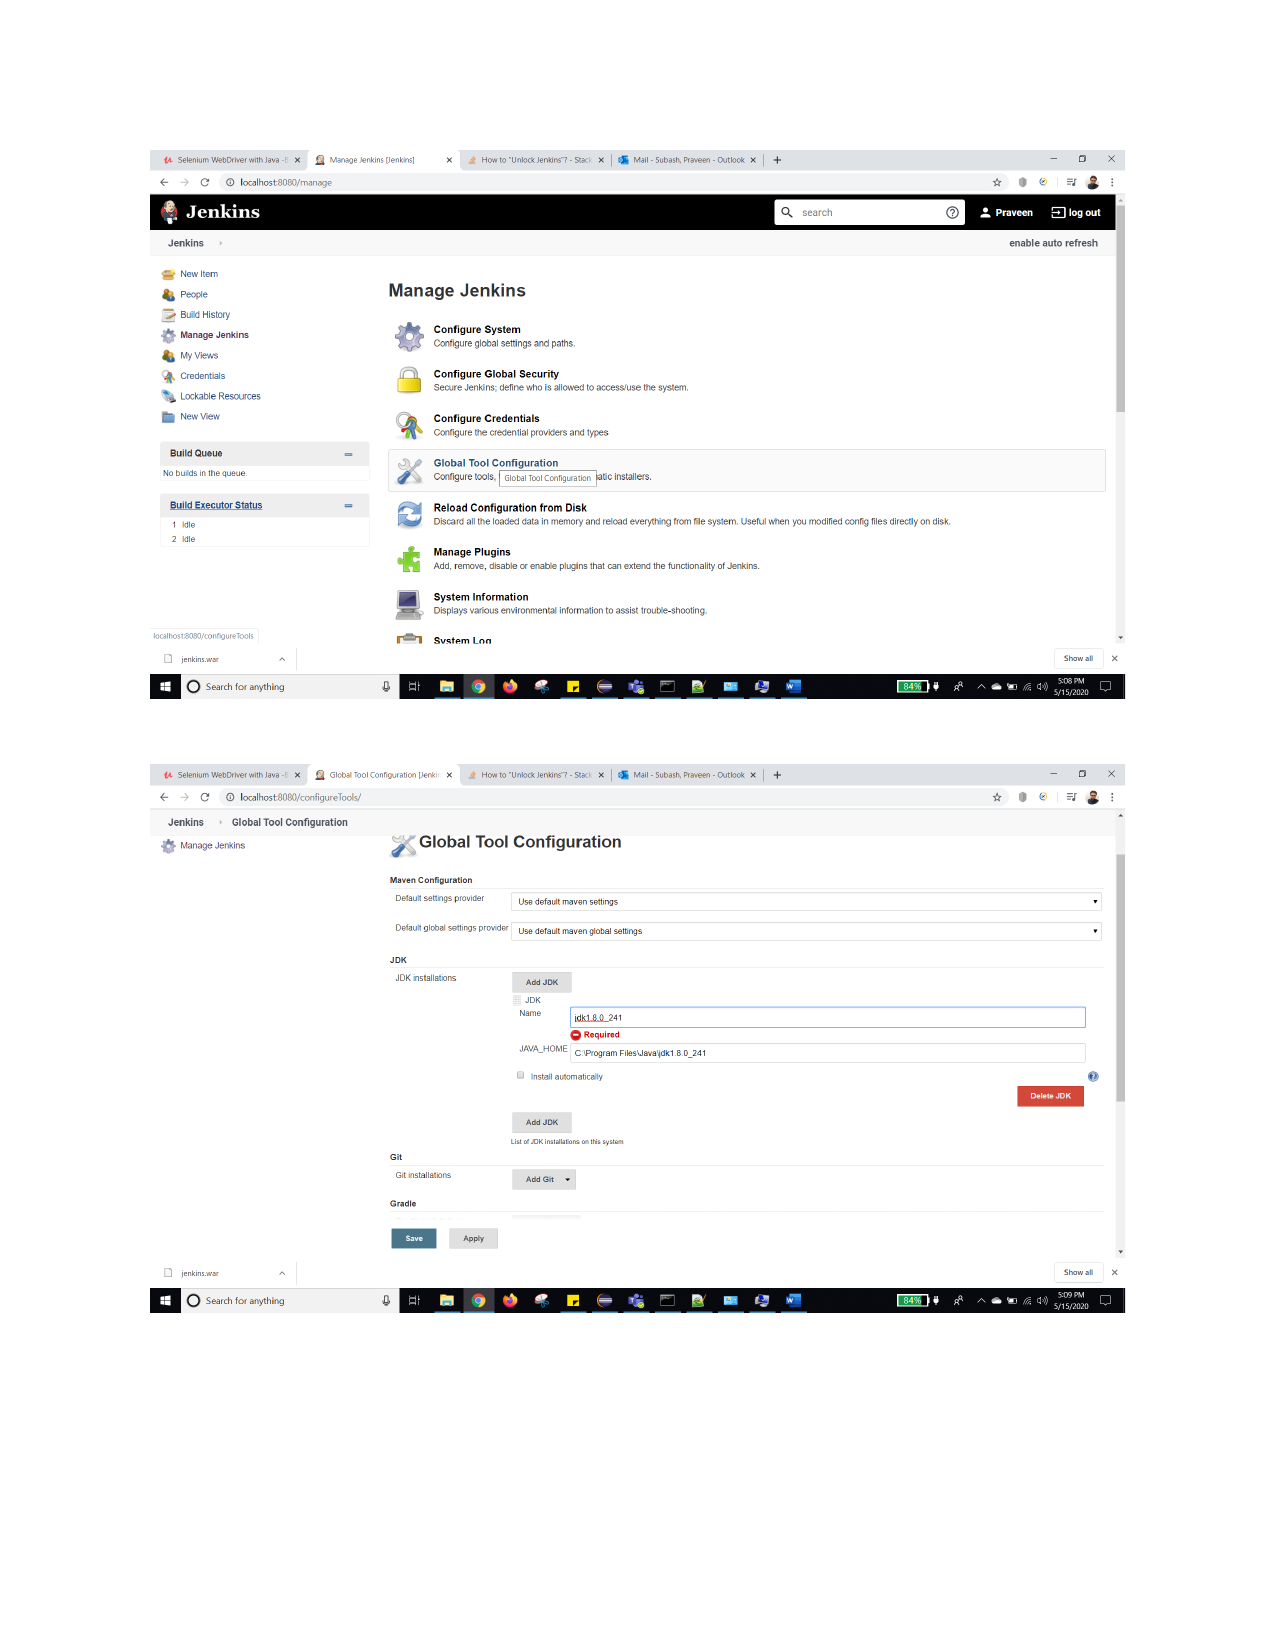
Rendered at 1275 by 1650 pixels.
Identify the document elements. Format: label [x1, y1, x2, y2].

picture [150, 150, 1125, 699]
picture [150, 764, 1125, 1313]
